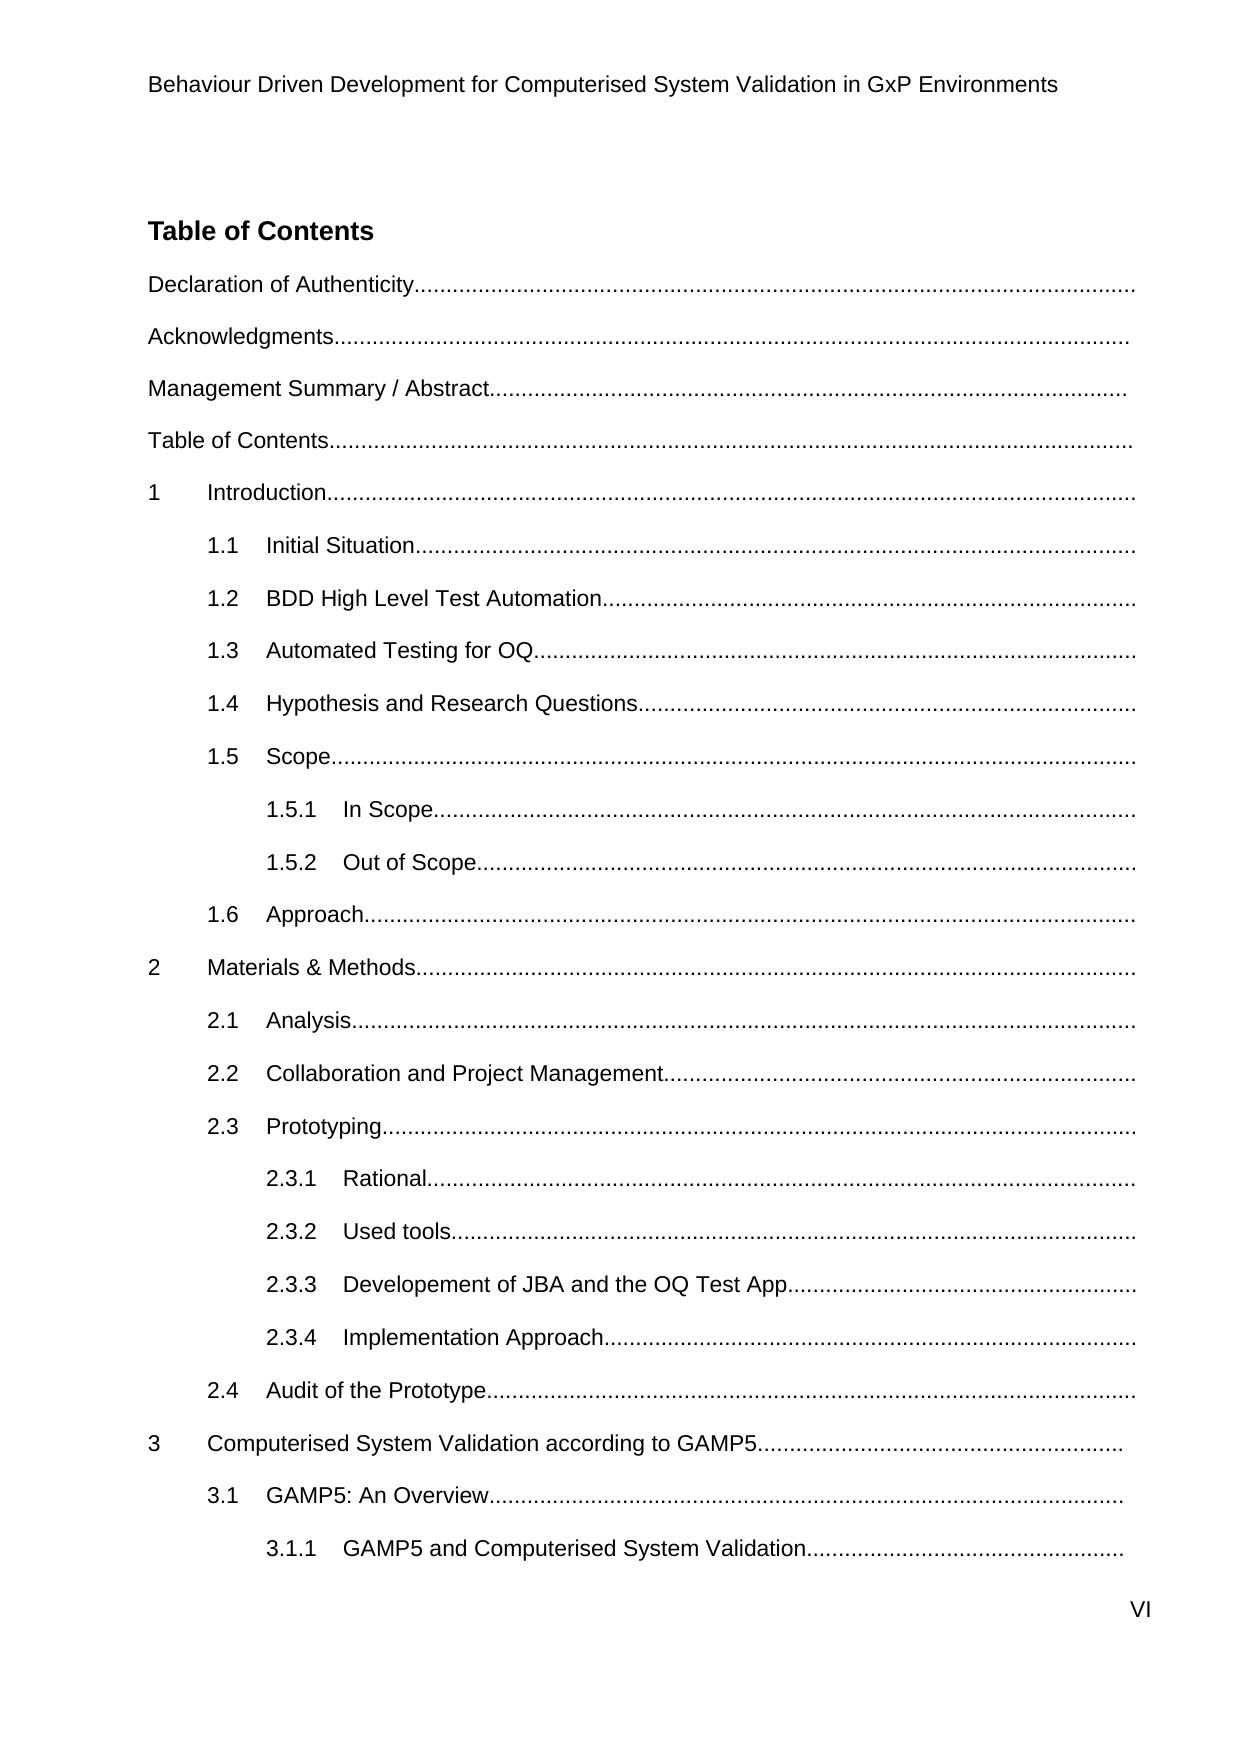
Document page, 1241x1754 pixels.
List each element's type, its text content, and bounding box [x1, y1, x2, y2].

text 1.5.2 Out of Scope 3 [266, 848, 1092, 875]
text 2.4 Audit of the Prototype 9 [207, 1377, 1092, 1403]
text 1.3 Automated Testing for OQ 2 [207, 637, 1092, 664]
text 1.5 Scope 3 [207, 743, 1092, 769]
text 2.3.2 Used tools 6 [266, 1218, 1092, 1244]
text 2.3.1 Rational 6 [266, 1165, 1092, 1192]
text 1 Introduction 1 [148, 479, 1092, 505]
text 2.3.4 Implementation Approach 8 [266, 1324, 1092, 1350]
text Declaration of Authenticity II [148, 271, 1092, 297]
text 1.2 BDD High Level Test Automation 1 [207, 584, 1092, 611]
text 2.3.3 Developement of JBA and the OQ Test App 8 [266, 1271, 1092, 1297]
text 1.6 Approach 4 [207, 901, 1092, 928]
text 2 Materials & Methods 6 [148, 954, 1092, 981]
subtitle Table of Contents [148, 215, 1152, 246]
text 3 Computerised System Validation according to GAMP5 10 [148, 1429, 1092, 1456]
text 1.4 Hypothesis and Research Questions 2 [207, 690, 1092, 716]
text 3.1.1 GAMP5 and Computerised System Validation 10 [266, 1535, 1092, 1561]
text Table of Contents V [148, 427, 1092, 453]
text Acknowledgments III [148, 323, 1092, 349]
text 2.2 Collaboration and Project Management 6 [207, 1060, 1092, 1086]
text 2.1 Analysis 6 [207, 1007, 1092, 1033]
text 3.1 GAMP5: An Overview 10 [207, 1482, 1092, 1509]
text 1.1 Initial Situation 1 [207, 532, 1092, 558]
text 2.3 Prototyping 6 [207, 1113, 1092, 1139]
text 1.5.1 In Scope 3 [266, 796, 1092, 822]
text Management Summary / Abstract IV [148, 375, 1092, 401]
